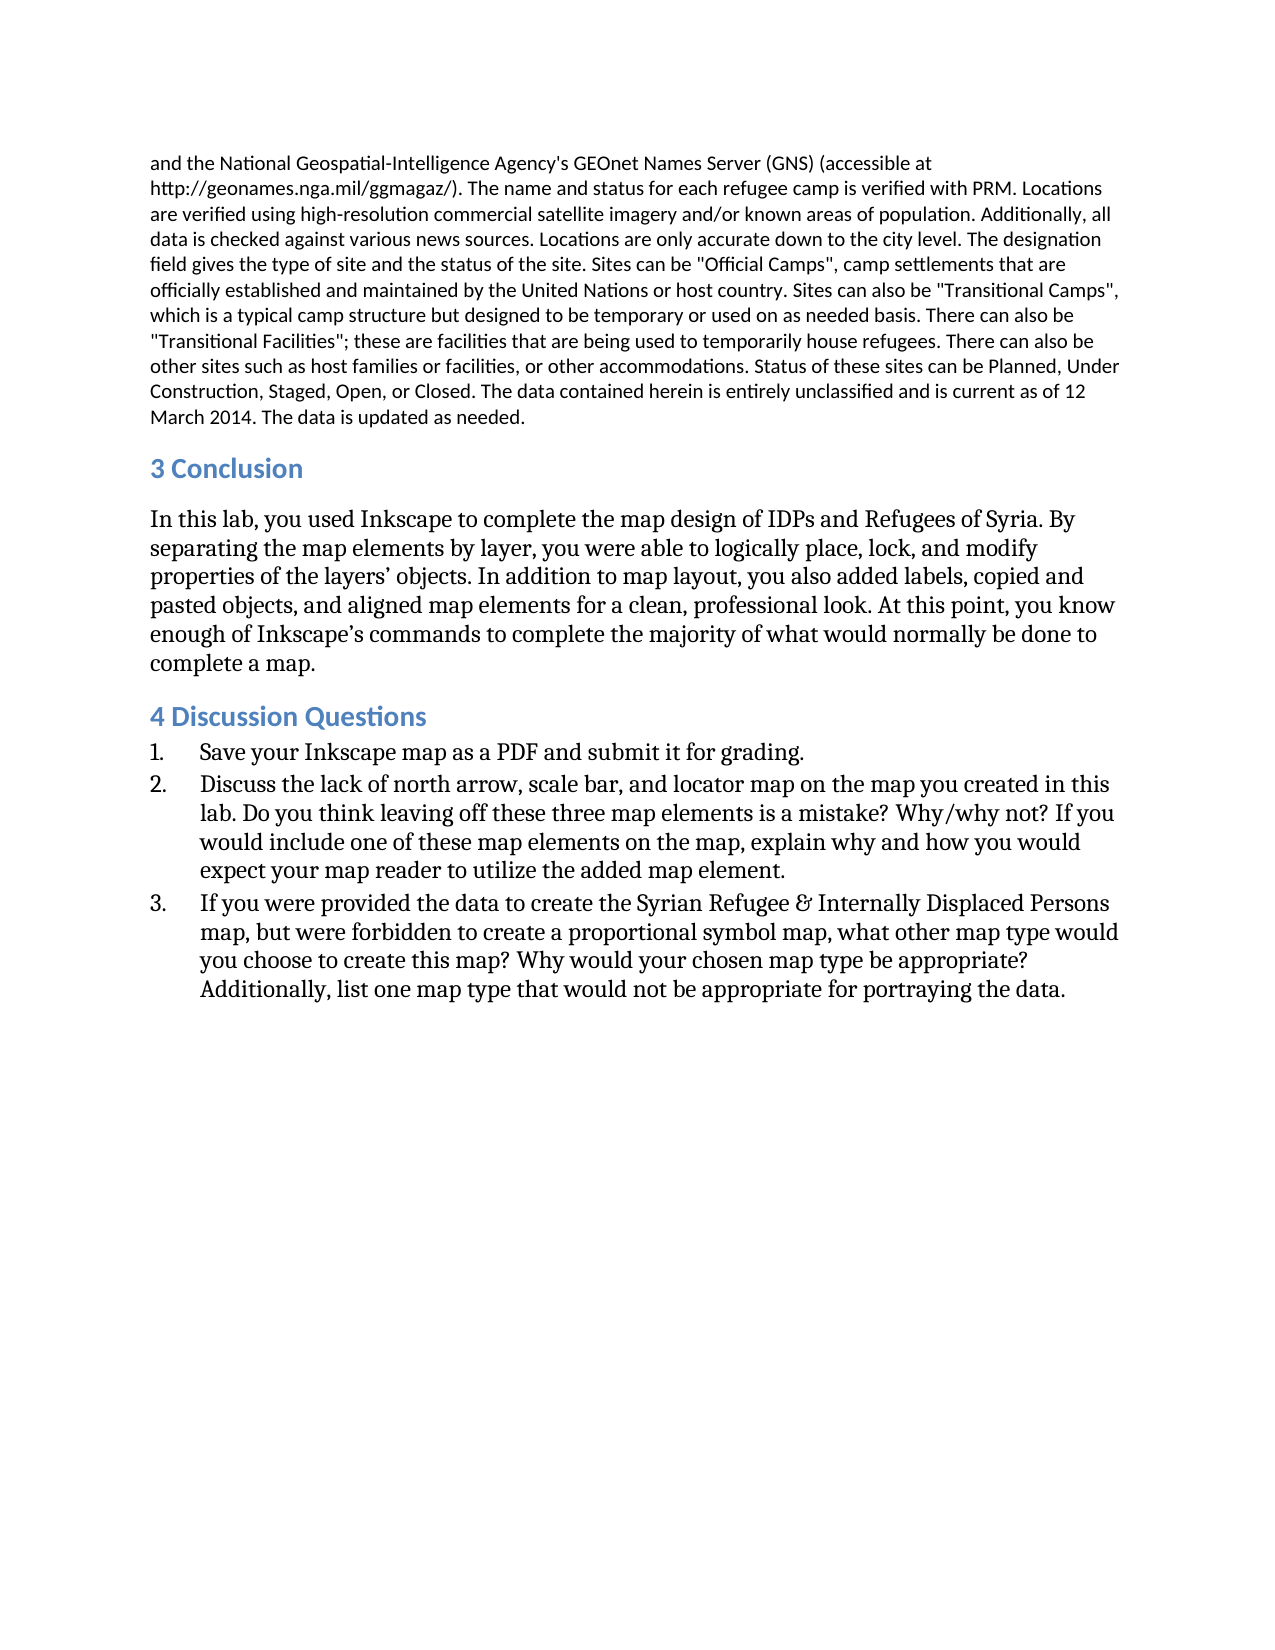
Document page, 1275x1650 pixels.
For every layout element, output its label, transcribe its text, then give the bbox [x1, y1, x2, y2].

subtitle 4 Discussion Questions [150, 698, 1125, 734]
list Discuss the lack of north arrow, scale bar, and locator map on the map you created in this lab. Do you think leaving off these three map elements is a mistake? Why/why not? If you would include one of these map elements on the map, explain why and how you would expect your map reader to utilize the added map element. [150, 770, 1125, 885]
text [150, 150, 1125, 429]
list If you were provided the data to create the Syrian Refugee & Internally Displaced Persons map, but were forbidden to create a proportional symbol map, what other map type would you choose to create this map? Why would your chosen map type be appropriate? Additionally, list one map type that would not be appropriate for portraying the data. [150, 889, 1125, 1004]
text In this lab, you used Inkscape to complete the map design of IDPs and Refugees of Syria. By separating the map elements by layer, you were able to logically place, lock, and modify properties of the layers’ objects. In addition to map layout, you also added labels, copied and pasted objects, and aligned map elements for a clean, professional look. At this point, you know enough of Inkscape’s commands to complete the majority of what would normally be done to complete a map. [150, 505, 1125, 677]
list Save your Inkscape map as a PDF and submit it for grading. [150, 737, 1125, 766]
subtitle 3 Conclusion [150, 450, 1125, 486]
